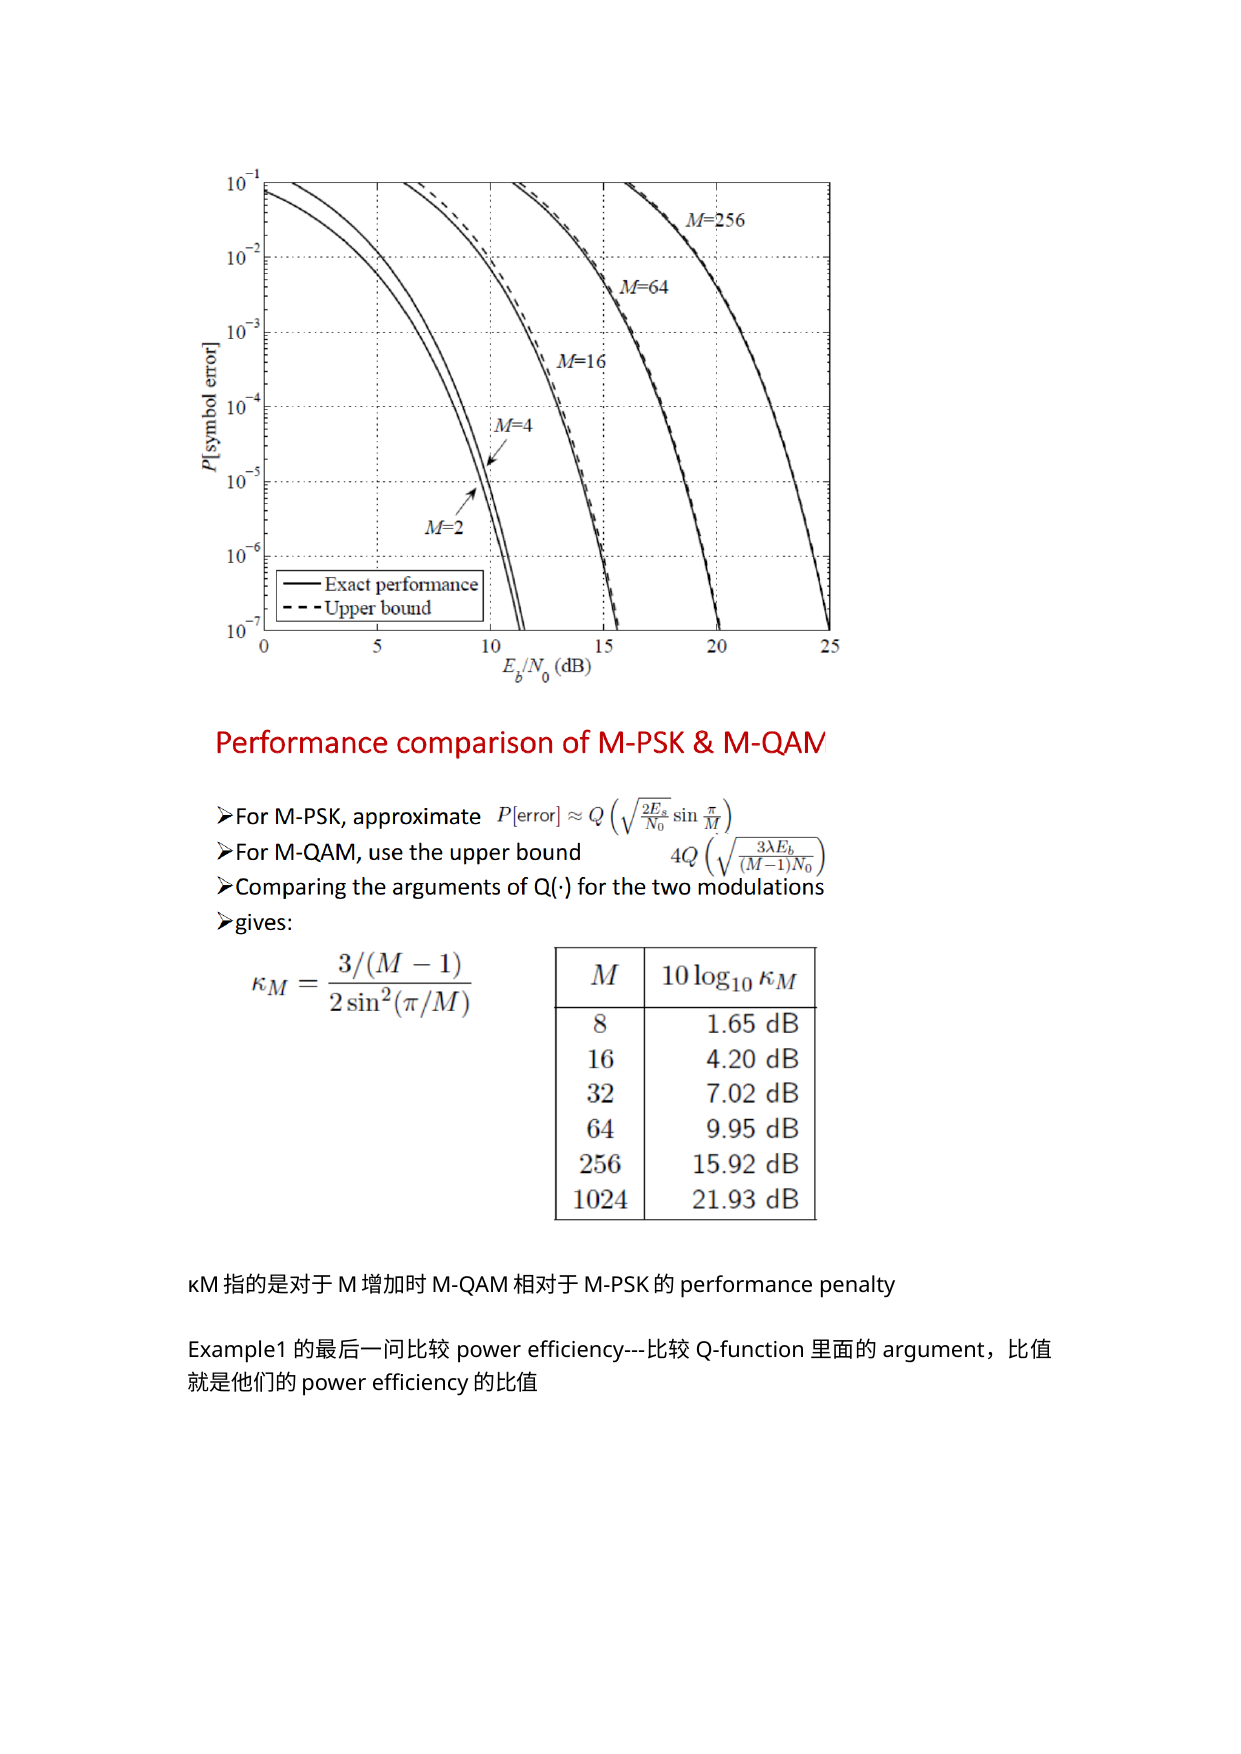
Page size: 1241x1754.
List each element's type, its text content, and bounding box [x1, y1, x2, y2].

text κM指的是对于M增加时M-QAM相对于M-PSK的performance penalty [187, 1267, 1053, 1299]
text Example1的最后一问比较power efficiency---比较Q-function里面的argument，比值就是他们的power efficiency的比值 [187, 1332, 1053, 1397]
picture [187, 714, 826, 1235]
picture [187, 162, 875, 690]
